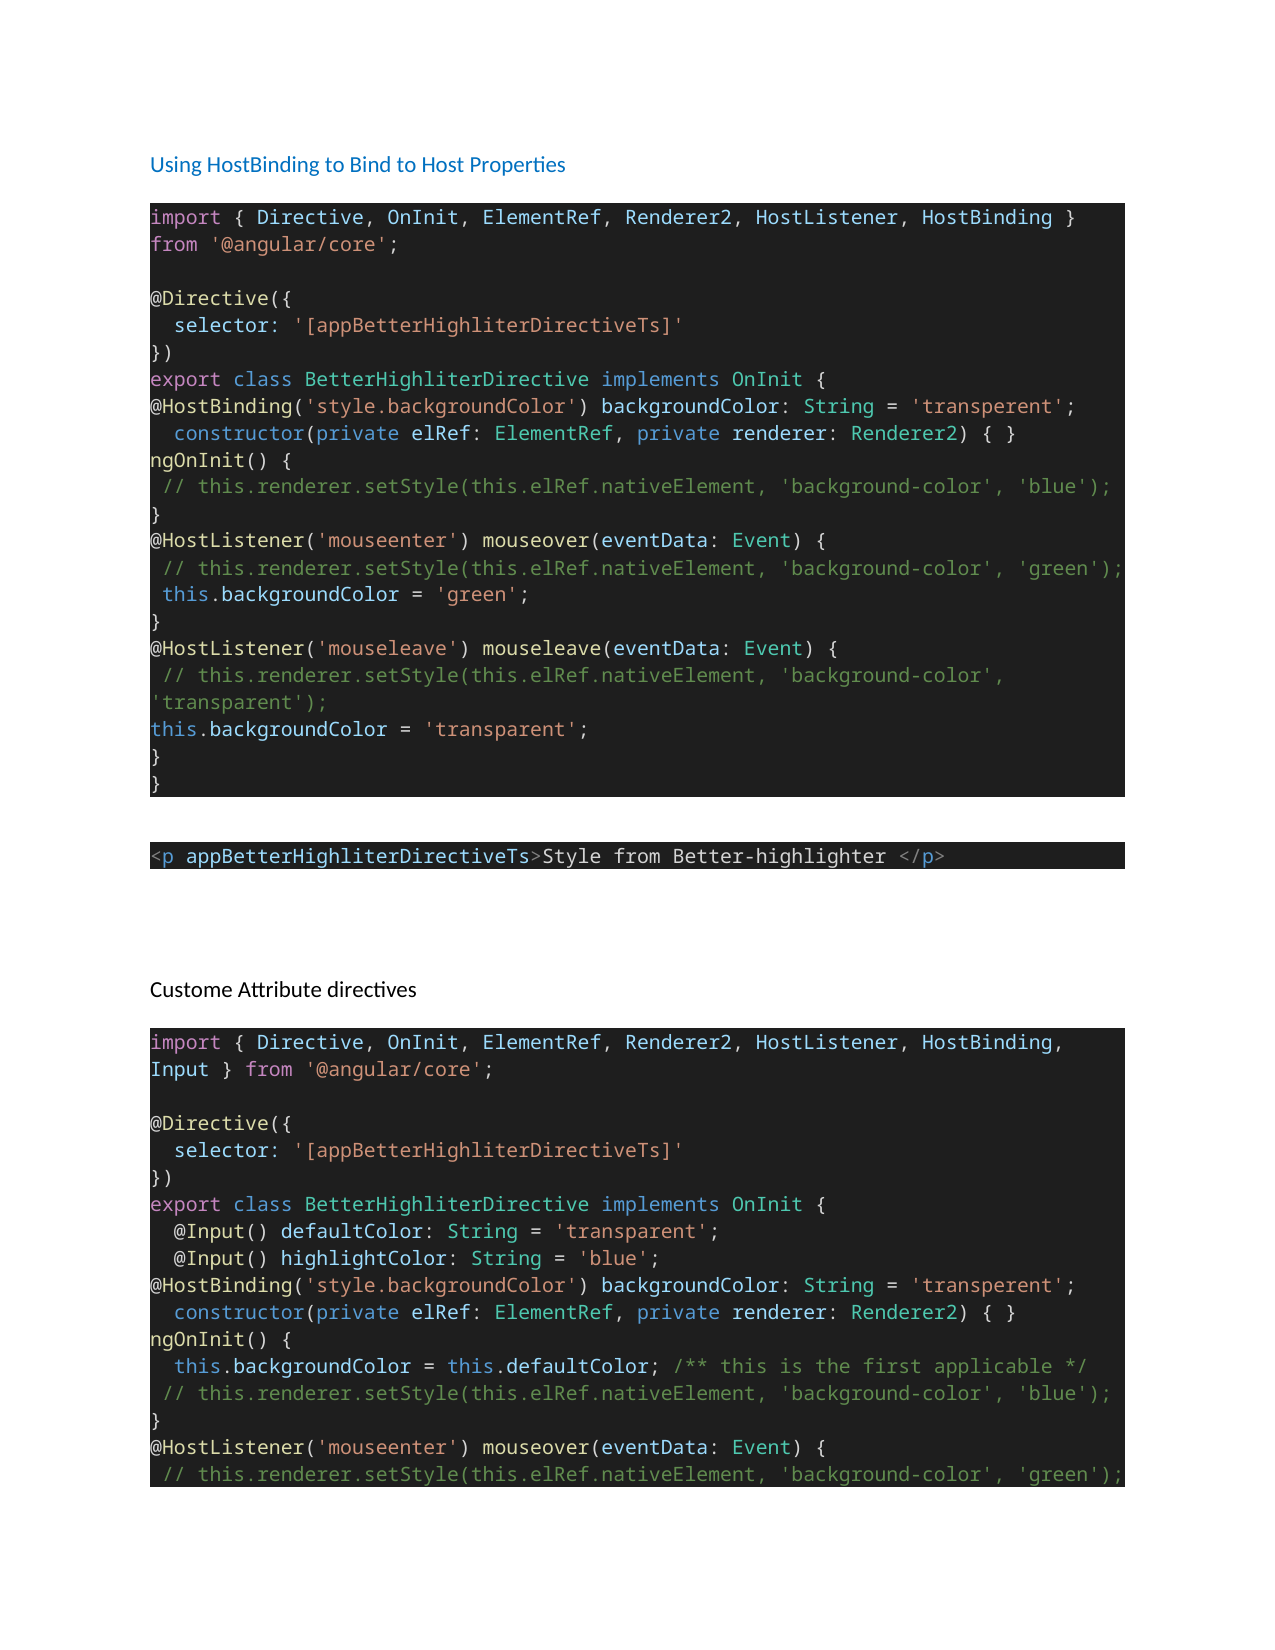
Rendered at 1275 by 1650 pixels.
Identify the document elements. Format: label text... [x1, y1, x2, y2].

text @Directive({ [150, 1109, 1125, 1136]
text ngOnInit() { [150, 446, 1125, 473]
text @HostBinding('style.backgroundColor') backgroundColor: String = 'transperent'; [150, 392, 1125, 419]
text ngOnInit() { [150, 1325, 1125, 1352]
text @HostBinding('style.backgroundColor') backgroundColor: String = 'transperent'; [150, 1271, 1125, 1298]
text } [150, 608, 1125, 635]
text } [150, 500, 1125, 527]
text @HostListener('mouseenter') mouseover(eventData: Event) { [150, 1433, 1125, 1460]
text export class BetterHighliterDirective implements OnInit { [150, 1190, 1125, 1217]
text }) [150, 338, 1125, 365]
text this.backgroundColor = this.defaultColor; /** this is the first applicable */ [150, 1352, 1125, 1379]
text <p appBetterHighliterDirectiveTs>Style from Better-highlighter </p> [150, 842, 1125, 869]
text // this.renderer.setStyle(this.elRef.nativeElement, 'background-color', 'blue'); [150, 1379, 1125, 1406]
text @Input() defaultColor: String = 'transparent'; [150, 1217, 1125, 1244]
text @Directive({ [150, 284, 1125, 311]
text import { Directive, OnInit, ElementRef, Renderer2, HostListener, HostBinding, Input } from '@angular/core'; [150, 1028, 1125, 1082]
text export class BetterHighliterDirective implements OnInit { [150, 365, 1125, 392]
text this.backgroundColor = 'transparent'; [150, 716, 1125, 743]
text this.backgroundColor = 'green'; [150, 581, 1125, 608]
text // this.renderer.setStyle(this.elRef.nativeElement, 'background-color', 'green'); [150, 554, 1125, 581]
text // this.renderer.setStyle(this.elRef.nativeElement, 'background-color', 'green'); [150, 1460, 1125, 1487]
text @Input() highlightColor: String = 'blue'; [150, 1244, 1125, 1271]
text } [150, 769, 1125, 797]
text } [150, 743, 1125, 769]
text import { Directive, OnInit, ElementRef, Renderer2, HostListener, HostBinding } from '@angular/core'; [150, 203, 1125, 257]
text selector: '[appBetterHighliterDirectiveTs]' [150, 311, 1125, 338]
text } [150, 1406, 1125, 1433]
text Using HostBinding to Bind to Host Properties [150, 150, 1125, 178]
text // this.renderer.setStyle(this.elRef.nativeElement, 'background-color', 'transparent'); [150, 662, 1125, 716]
text constructor(private elRef: ElementRef, private renderer: Renderer2) { } [150, 419, 1125, 446]
text Custome Attribute directives [150, 975, 1125, 1003]
text }) [150, 1163, 1125, 1190]
text // this.renderer.setStyle(this.elRef.nativeElement, 'background-color', 'blue'); [150, 473, 1125, 500]
text @HostListener('mouseleave') mouseleave(eventData: Event) { [150, 635, 1125, 662]
text constructor(private elRef: ElementRef, private renderer: Renderer2) { } [150, 1298, 1125, 1325]
text @HostListener('mouseenter') mouseover(eventData: Event) { [150, 527, 1125, 554]
text selector: '[appBetterHighliterDirectiveTs]' [150, 1136, 1125, 1163]
